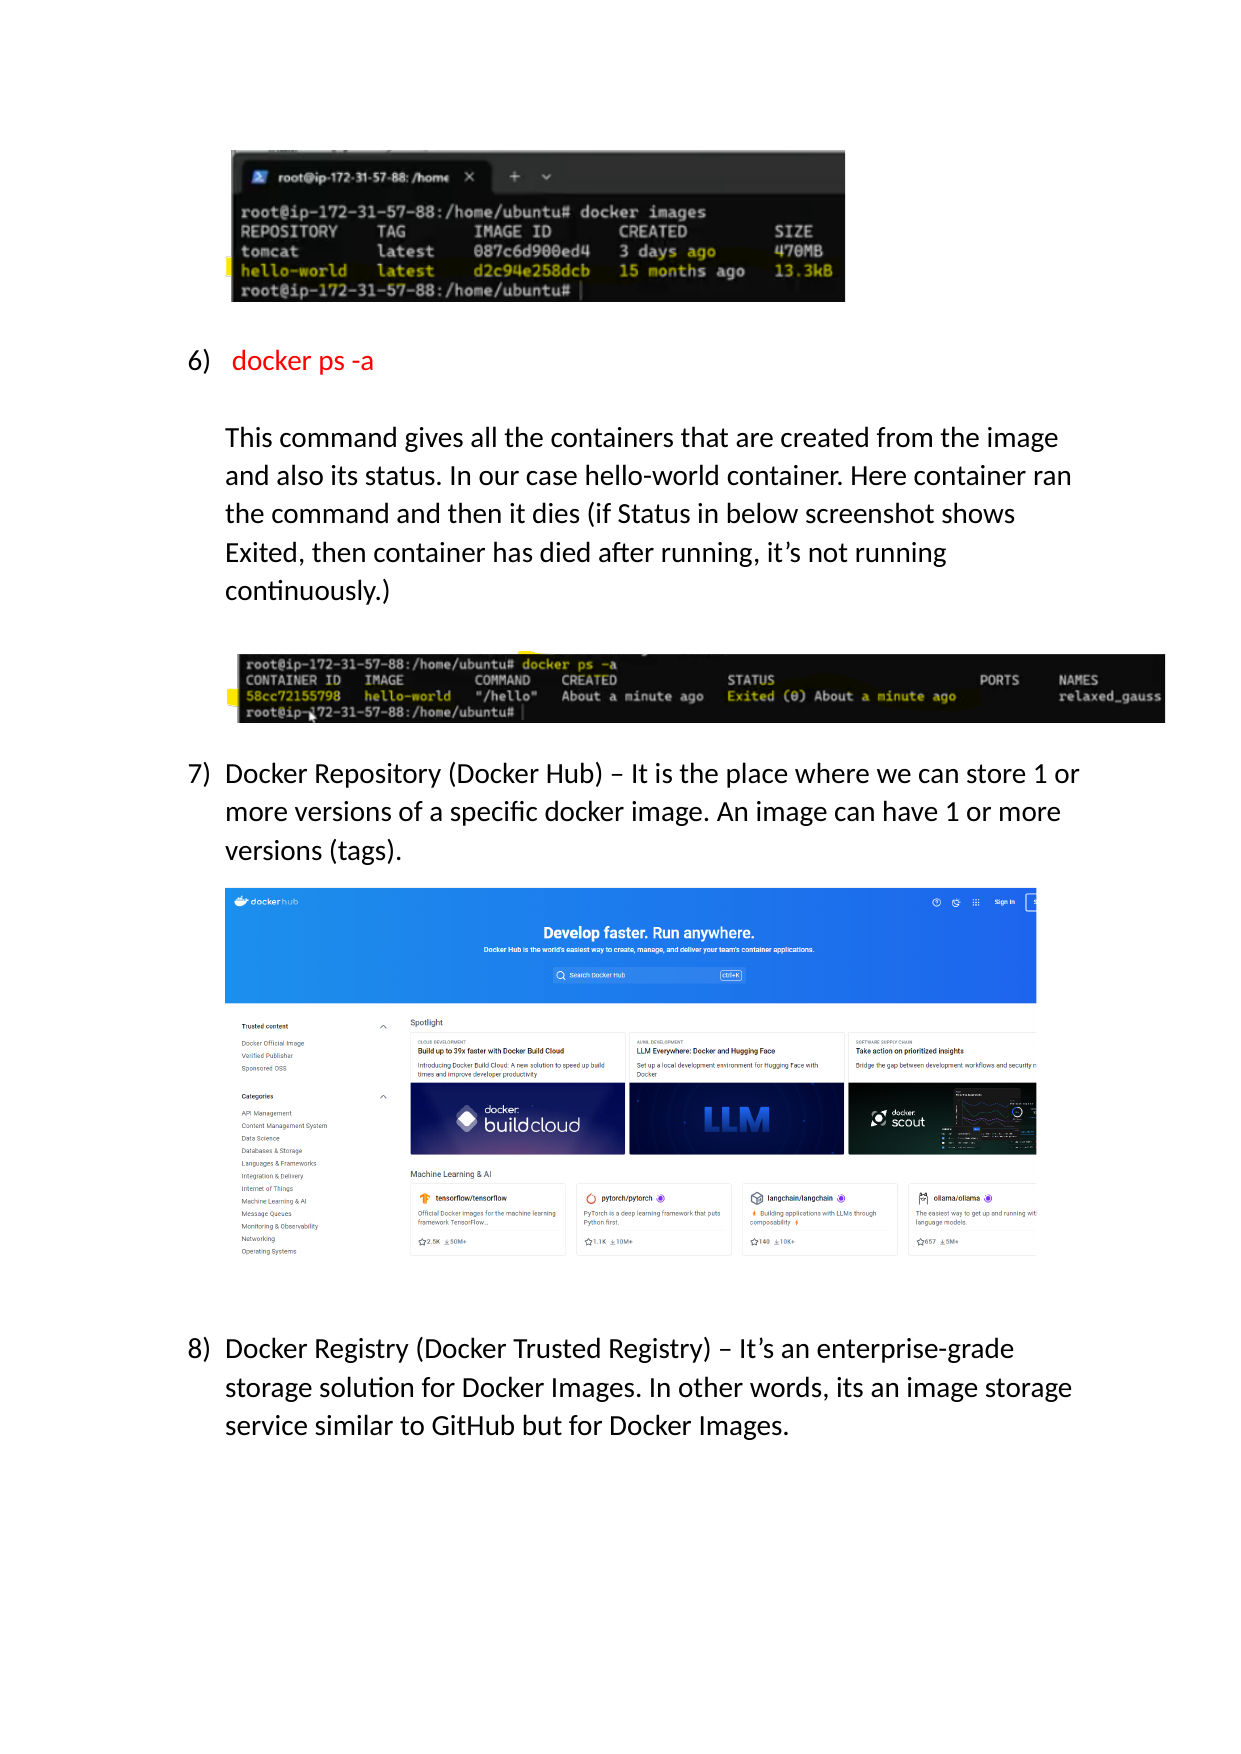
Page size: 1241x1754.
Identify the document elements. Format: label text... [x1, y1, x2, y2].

list docker ps -a [187, 342, 1090, 377]
list Docker Repository (Docker Hub) – It is the place where we can store 1 or more versions of a specific docker image. An image can have 1 or more versions (tags). [187, 755, 1090, 867]
list Docker Registry (Docker Trusted Registry) – It’s an enterprise-grade storage solution for Docker Images. In other words, its an image storage service similar to GitHub but for Docker Images. [187, 1330, 1090, 1443]
list This command gives all the containers that are created from the image and also its status. In our case hello-world container. Here container ran the command and then it dies (if Status in below screenshot shows Exited, then container has died after running, it’s not running continuously.) [225, 419, 1090, 608]
picture [225, 649, 1166, 723]
picture [225, 887, 1037, 1257]
picture [225, 150, 846, 302]
